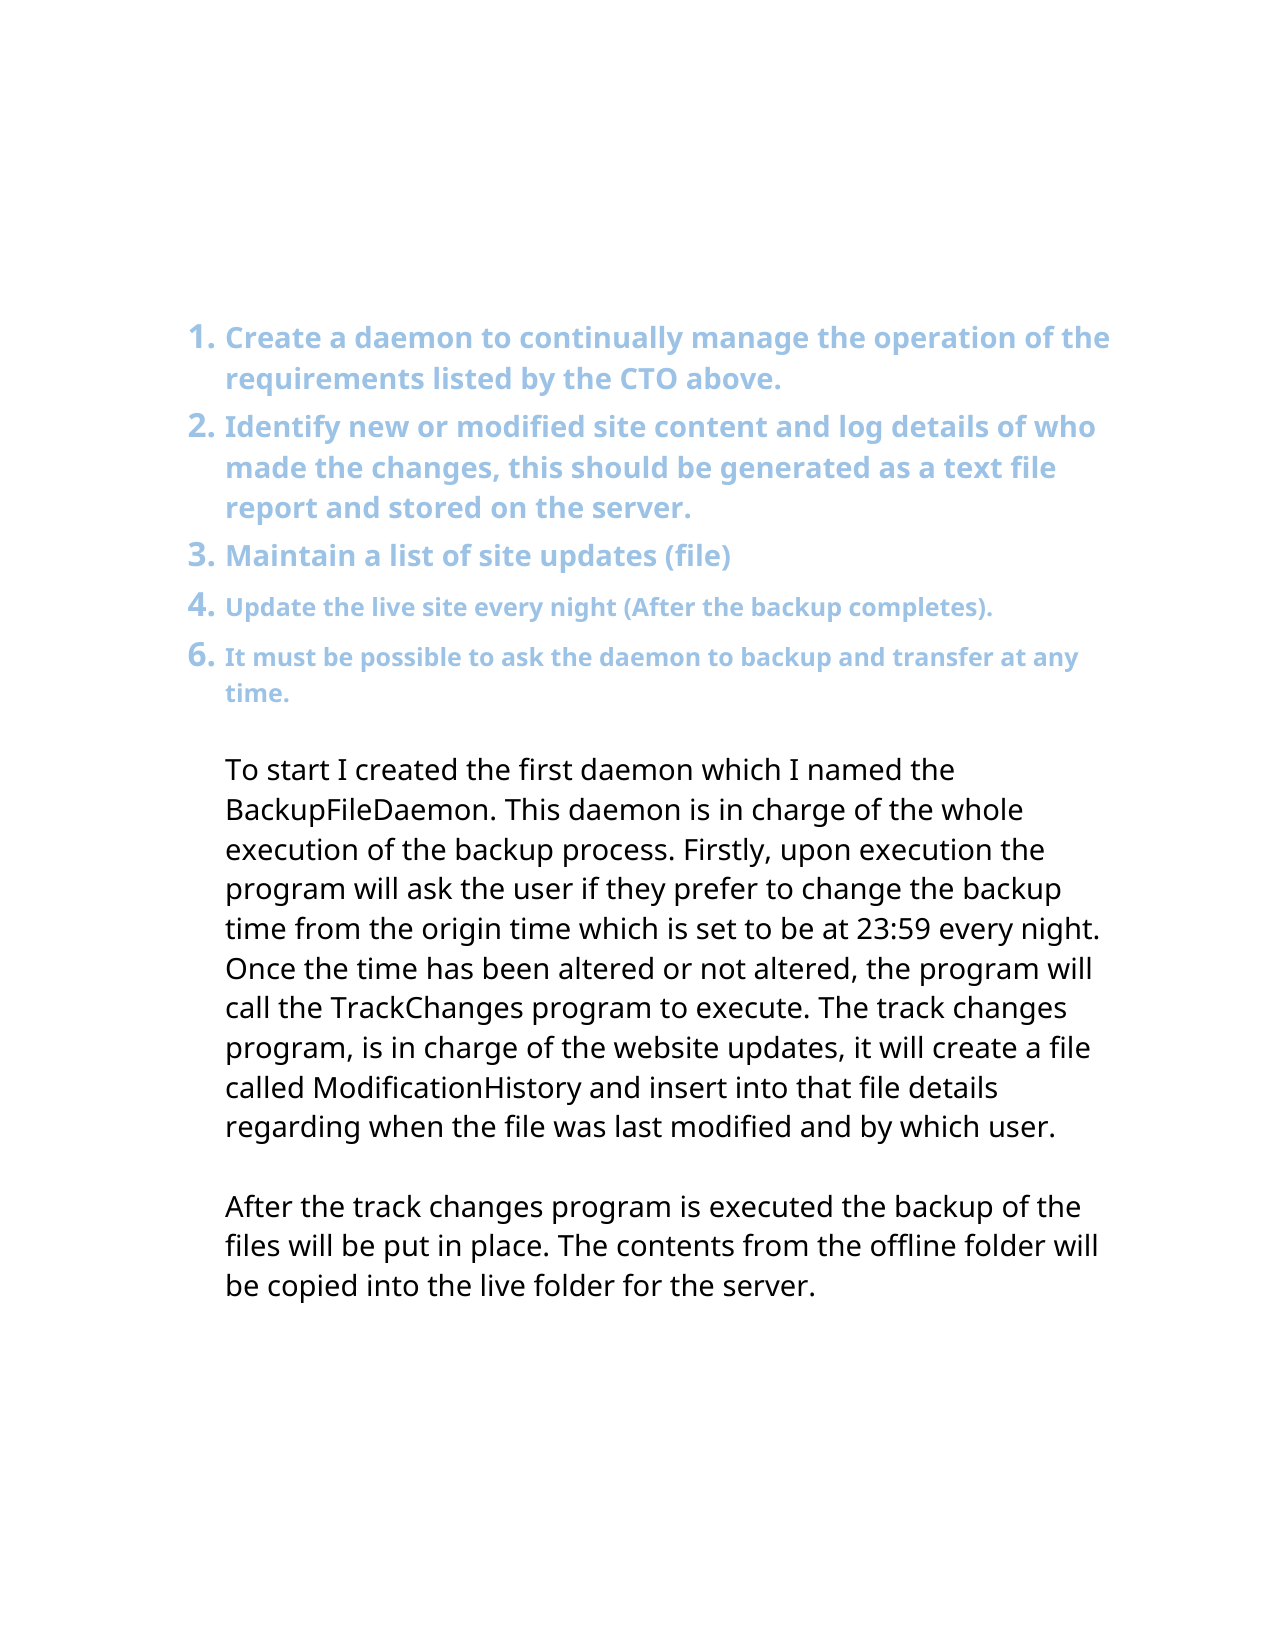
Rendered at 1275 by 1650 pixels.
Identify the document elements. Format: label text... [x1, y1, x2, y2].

subtitle Maintain a list of site updates (file) [187, 531, 1125, 577]
subtitle Create a daemon to continually manage the operation of the requirements listed by the CTO above. [187, 313, 1125, 398]
text After the track changes program is executed the backup of the files will be put in place. The contents from the offline folder will be copied into the live folder for the server. [225, 1186, 1125, 1305]
subtitle Identify new or modified site content and log details of who made the changes, this should be generated as a text file report and stored on the server. [187, 402, 1125, 527]
subtitle It must be possible to ask the daemon to backup and transfer at any time. [187, 630, 1125, 710]
subtitle Update the live site every night (After the backup completes). [187, 581, 1125, 626]
text To start I created the first daemon which I named the BackupFileDaemon. This daemon is in charge of the whole execution of the backup process. Firstly, upon execution the program will ask the user if they prefer to change the backup time from the origin time which is set to be at 23:59 every night. Once the time has been altered or not altered, the program will call the TrackChanges program to execute. The track changes program, is in charge of the website updates, it will create a file called ModificationHistory and insert into that file details regarding when the file was last modified and by which user. [225, 749, 1125, 1146]
